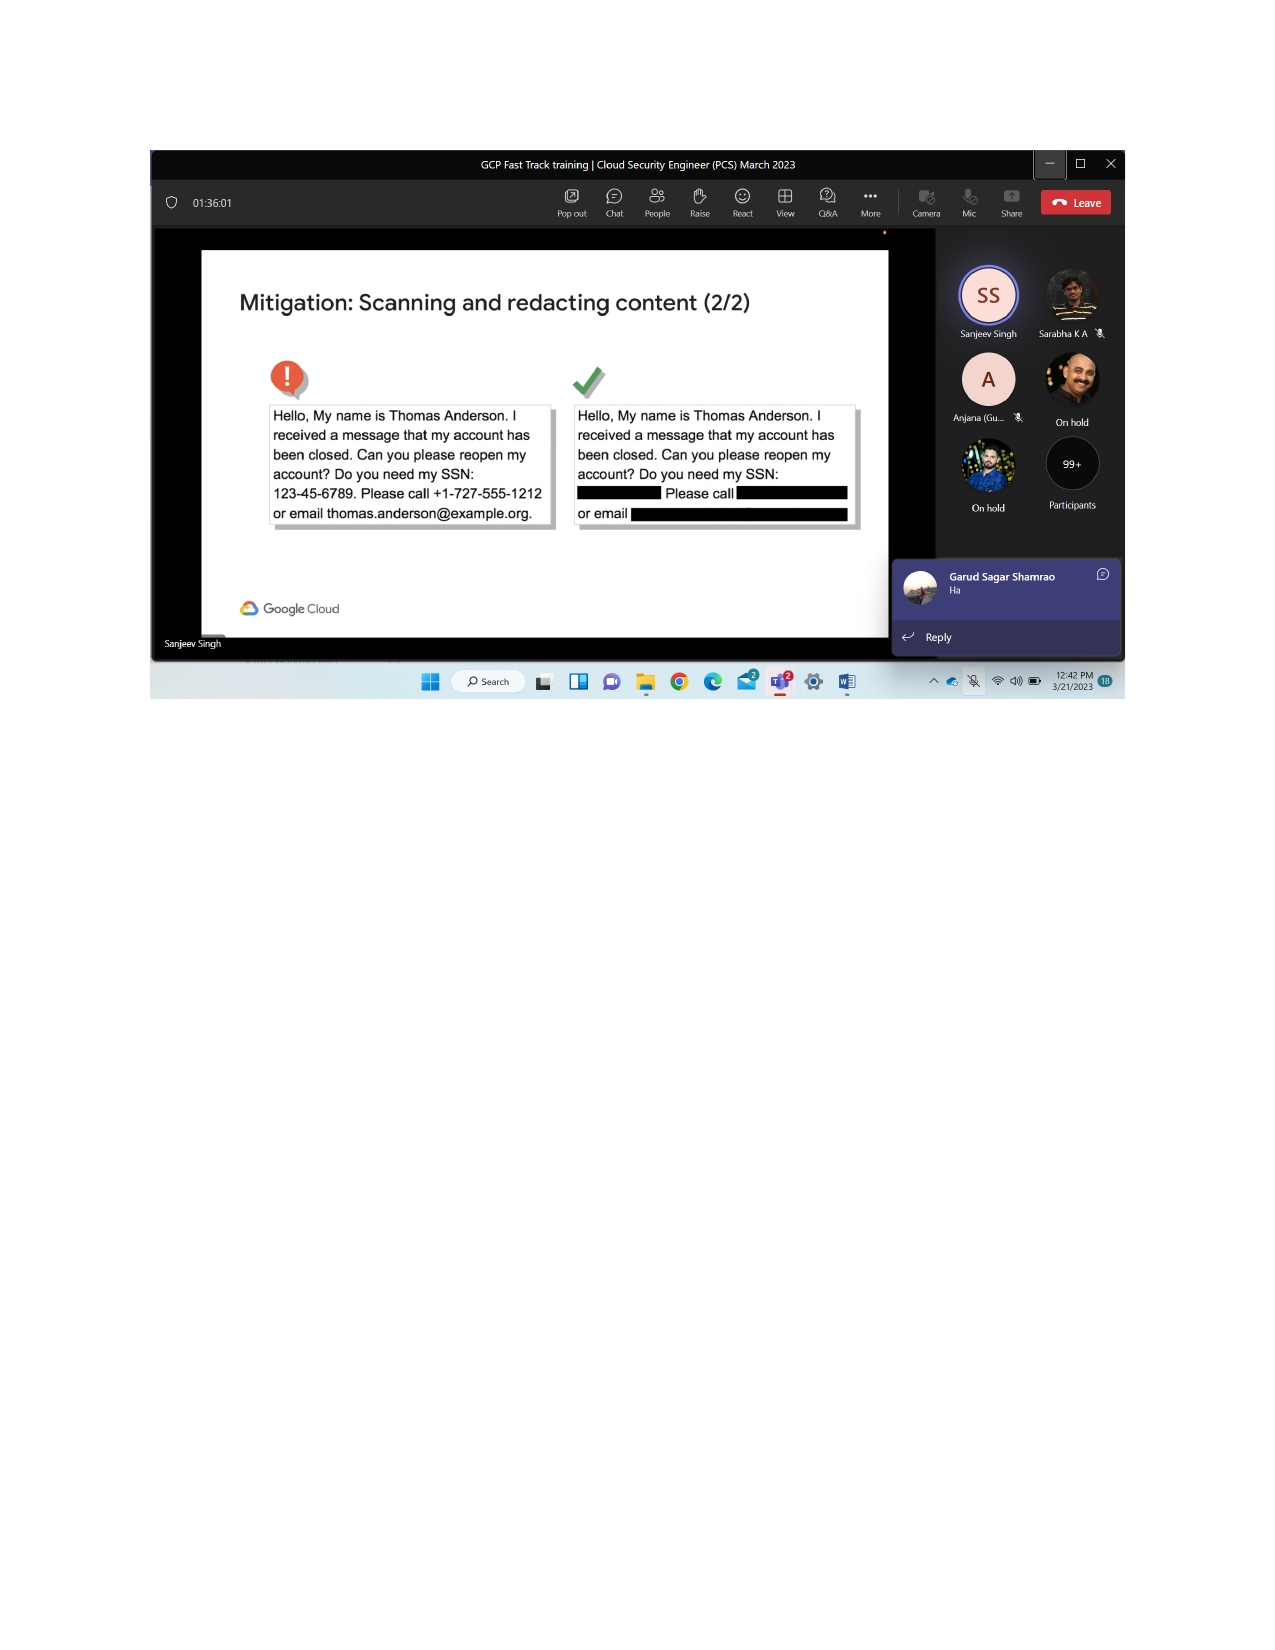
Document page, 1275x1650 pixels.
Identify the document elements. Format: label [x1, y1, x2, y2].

picture [150, 150, 1125, 699]
